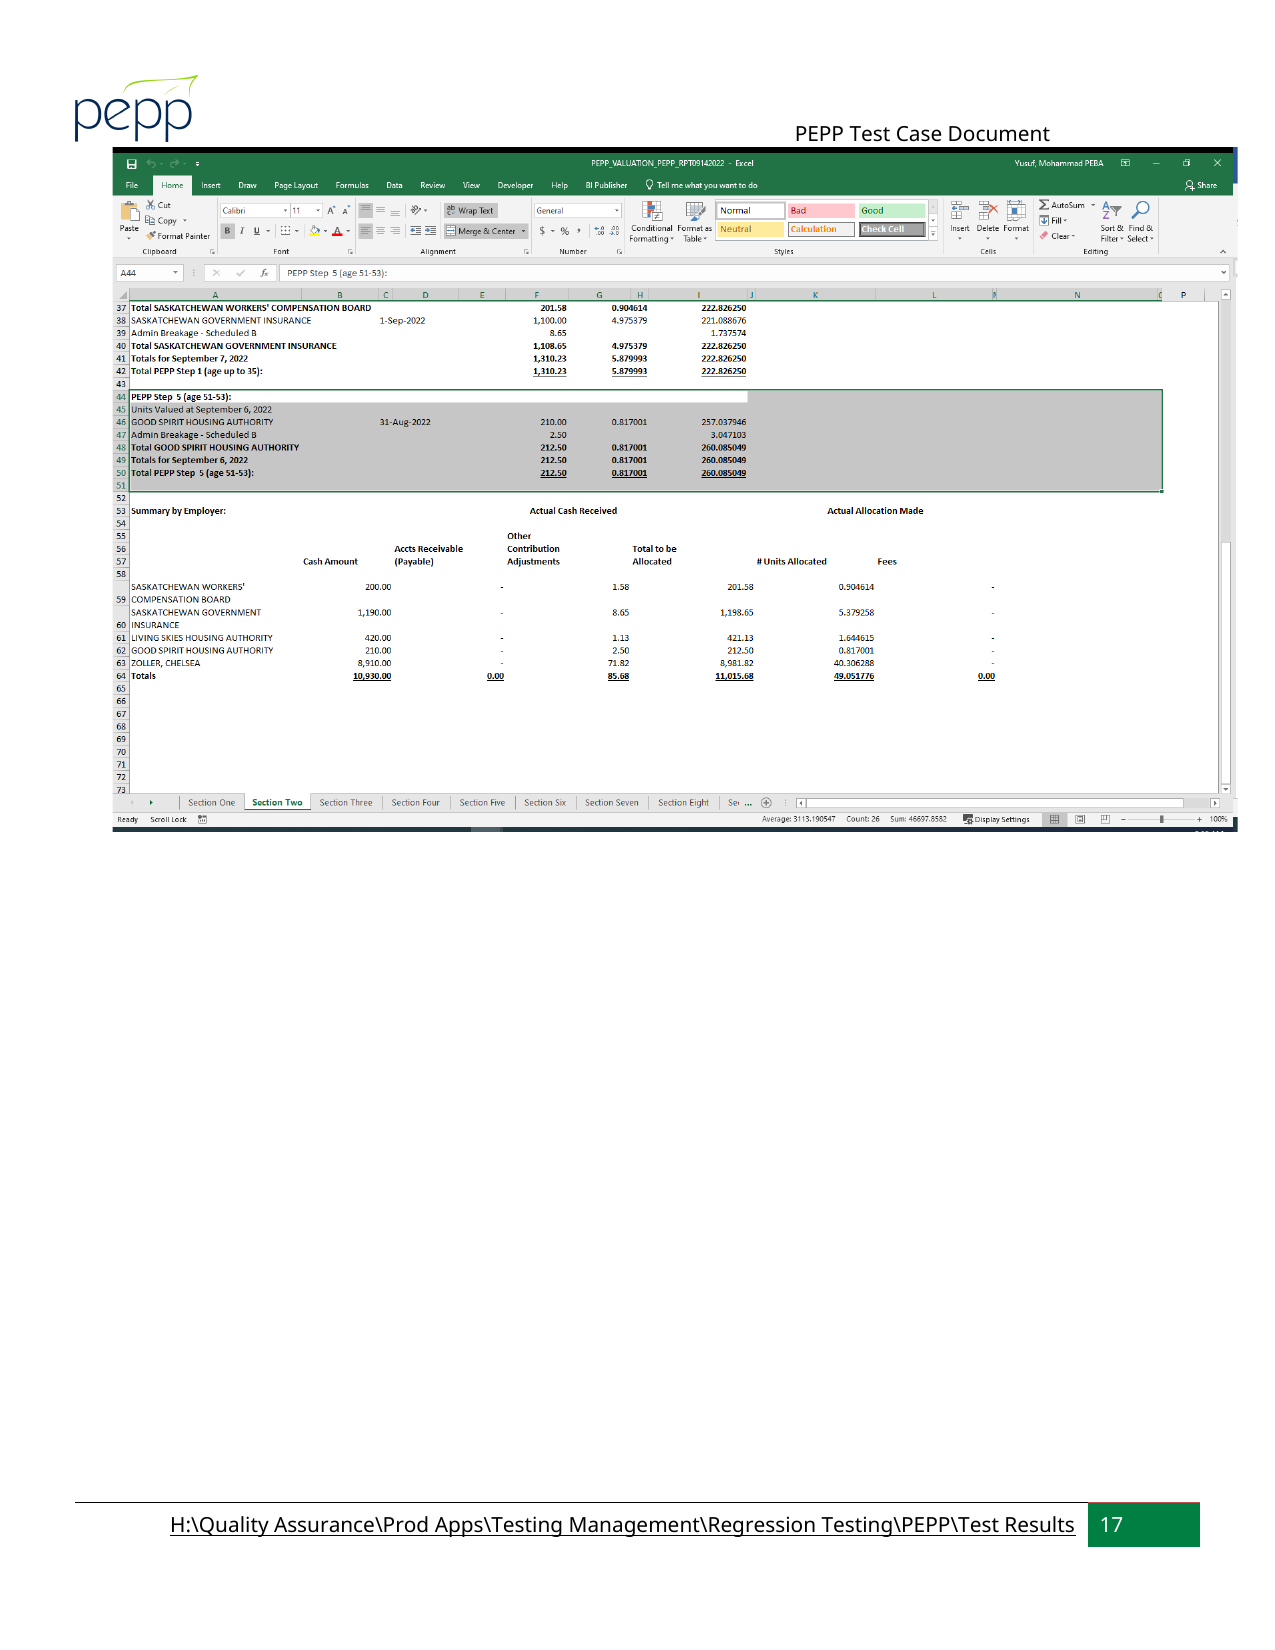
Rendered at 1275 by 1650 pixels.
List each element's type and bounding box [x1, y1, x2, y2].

picture [75, 75, 199, 142]
picture [112, 147, 1238, 832]
